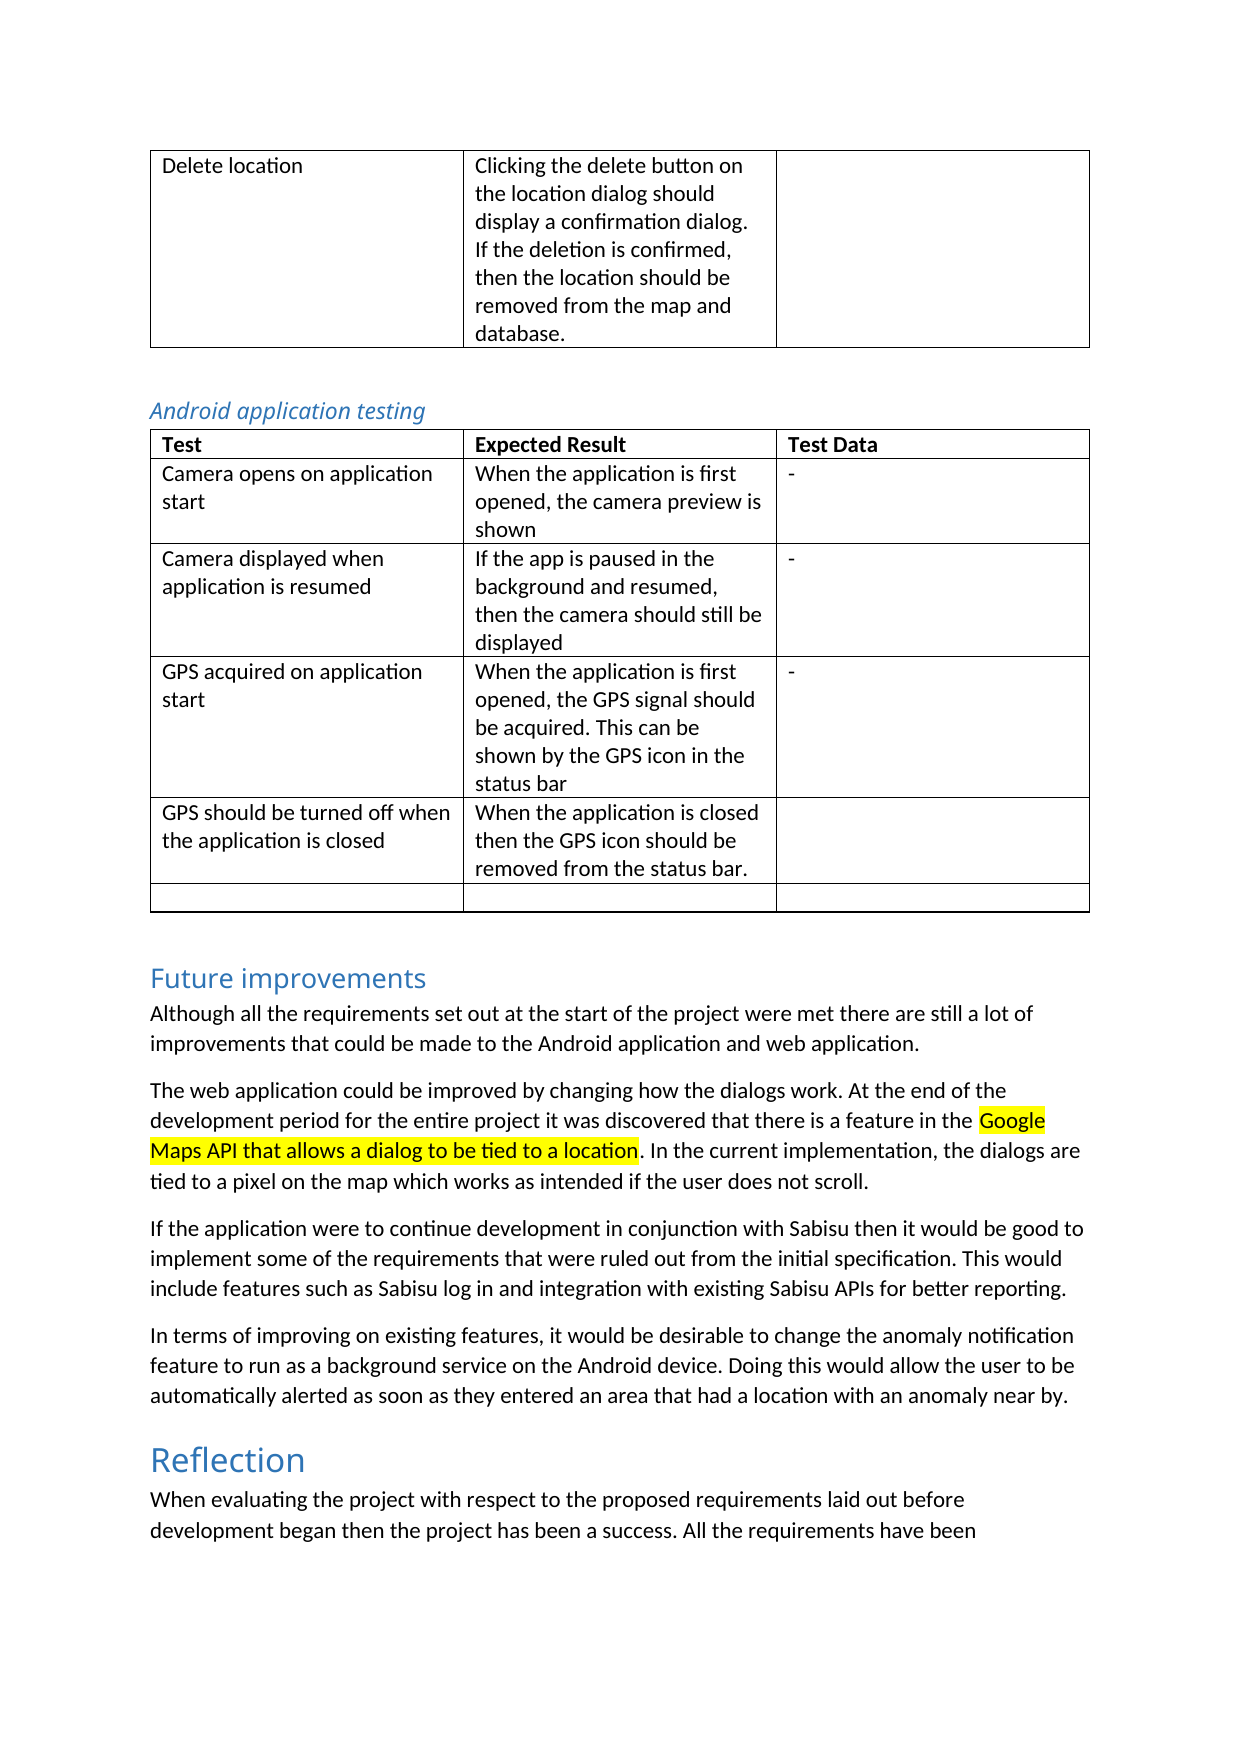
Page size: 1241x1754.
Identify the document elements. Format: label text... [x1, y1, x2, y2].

table_header Expected Result [464, 430, 776, 458]
table_cell - [777, 544, 1089, 656]
table_cell [777, 798, 1089, 882]
table_cell [151, 884, 463, 911]
table_cell GPS should be turned off when the application is closed [151, 798, 463, 882]
table_header Test Data [777, 430, 1089, 458]
table_cell Clicking the delete button on the location dialog should display a confirmation dialog. If the deletion is confirmed, then the location should be removed from the map and database. [464, 151, 776, 347]
table_cell - [777, 459, 1089, 543]
subtitle Android application testing [150, 395, 1090, 426]
text If the application were to continue development in conjunction with Sabisu then it would be good to implement some of the requirements that were ruled out from the initial specification. This would include features such as Sabisu log in and integration with existing Sabisu APIs for better reporting. [150, 1214, 1090, 1302]
table_cell - [777, 657, 1089, 797]
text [150, 1486, 1090, 1544]
subtitle Reflection [150, 1437, 1090, 1482]
table_cell [777, 151, 1089, 347]
table_cell Delete location [151, 151, 463, 347]
text In terms of improving on existing features, it would be desirable to change the anomaly notification feature to run as a background service on the Android device. Doing this would allow the user to be automatically alerted as soon as they entered an area that had a location with an anomaly near by. [150, 1321, 1090, 1409]
table_cell Camera displayed when application is resumed [151, 544, 463, 656]
text The web application could be improved by changing how the dialogs work. At the end of the development period for the entire project it was discovered that there is a feature in the Google Maps API that allows a dialog to be tied to a location. In the current implementation, the dialogs are tied to a pixel on the map which works as intended if the user does not scroll. [150, 1076, 1090, 1195]
table_cell When the application is first opened, the camera preview is shown [464, 459, 776, 543]
table_cell Camera opens on application start [151, 459, 463, 543]
table_cell [777, 884, 1089, 911]
table_cell GPS acquired on application start [151, 657, 463, 797]
table_cell If the app is paused in the background and resumed, then the camera should still be displayed [464, 544, 776, 656]
table_cell When the application is closed then the GPS icon should be removed from the status bar. [464, 798, 776, 882]
subtitle Future improvements [150, 959, 1090, 996]
table_cell When the application is first opened, the GPS signal should be acquired. This can be shown by the GPS icon in the status bar [464, 657, 776, 797]
table_header Test [151, 430, 463, 458]
table_cell [464, 884, 776, 911]
text Although all the requirements set out at the start of the project were met there are still a lot of improvements that could be made to the Android application and web application. [150, 999, 1090, 1057]
